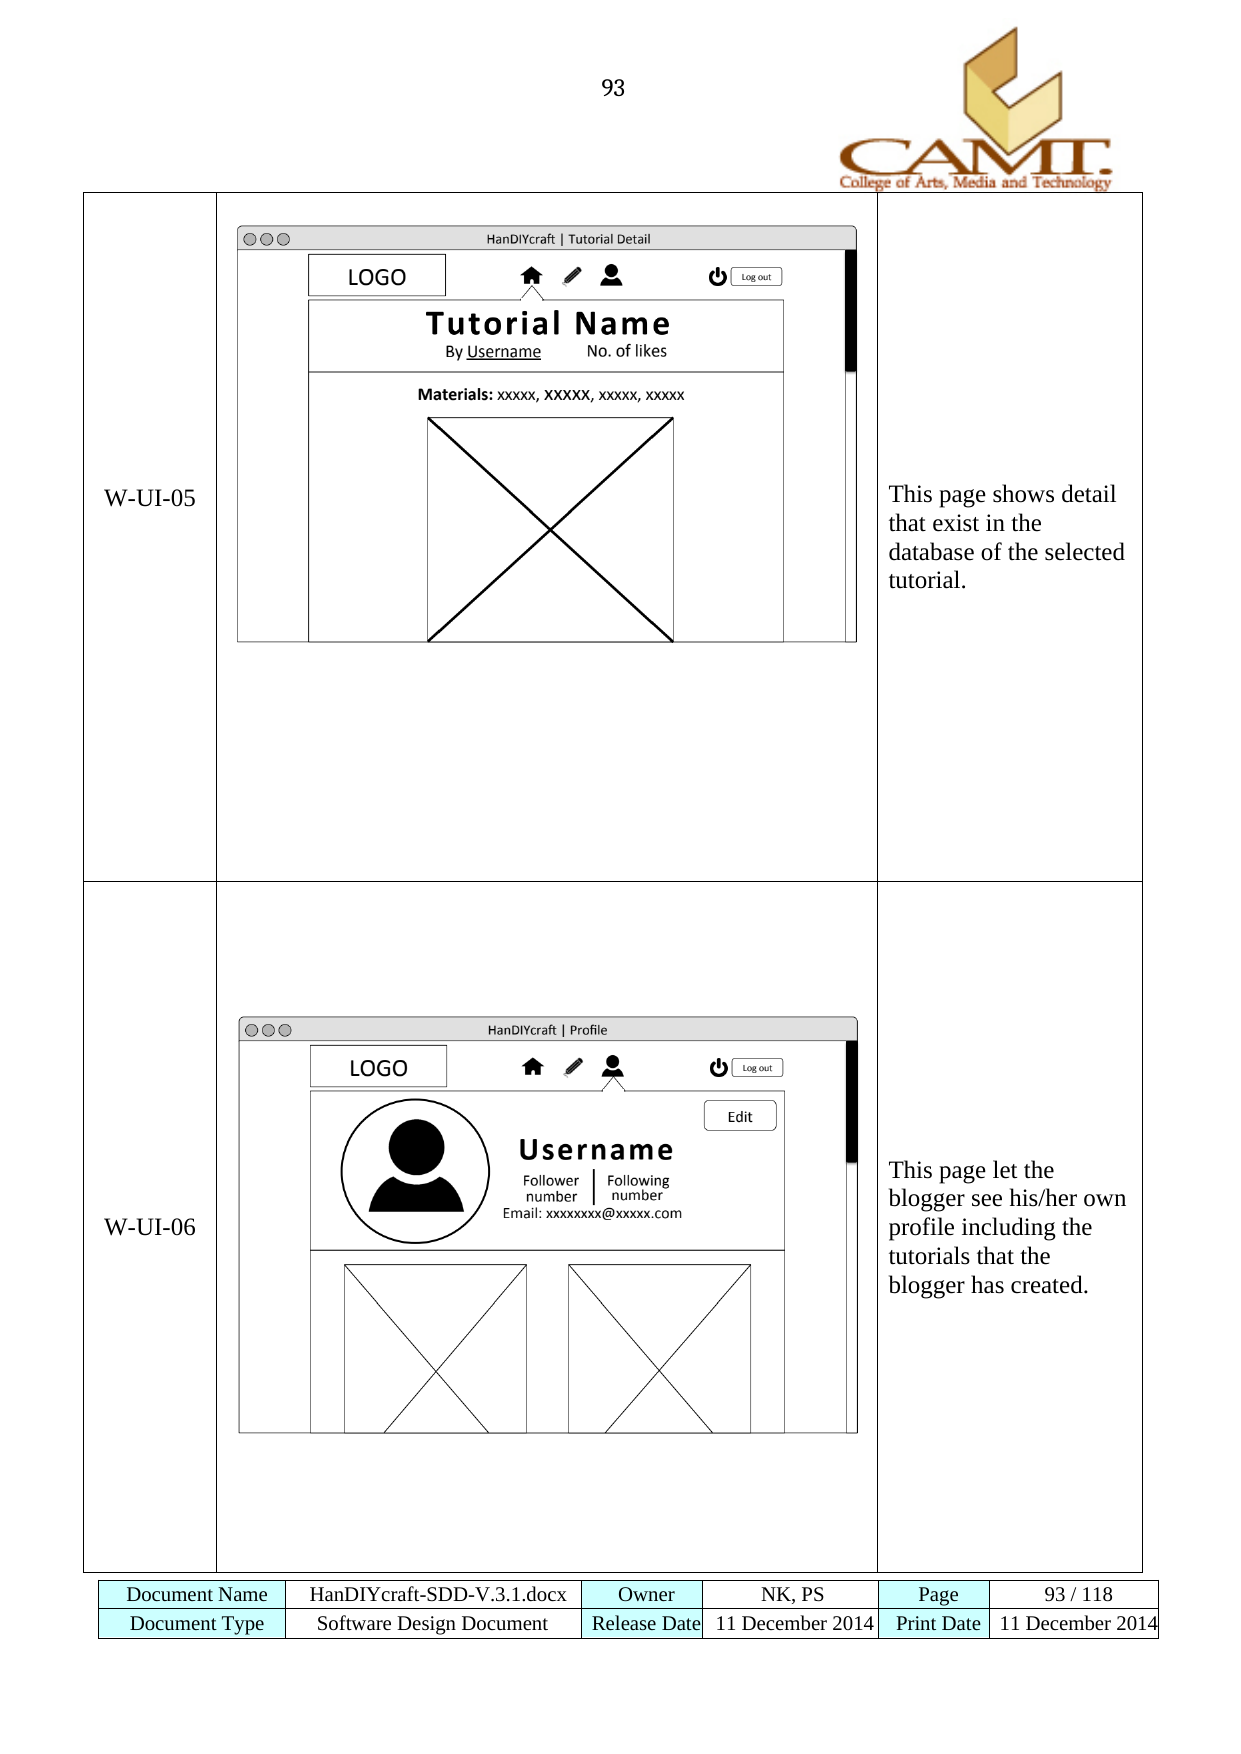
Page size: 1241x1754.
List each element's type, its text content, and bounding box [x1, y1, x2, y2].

table_cell W-UI-06 [84, 882, 216, 1572]
table_cell [217, 193, 877, 881]
table_cell W-UI-05 [84, 193, 216, 881]
table_cell This page let the blogger see his/her own profile including the tutorials that the blogger has created. [878, 882, 1142, 1572]
table_cell [217, 882, 877, 1572]
table_cell This page shows detail that exist in the database of the selected tutorial. [878, 193, 1142, 881]
picture [755, 18, 1221, 207]
